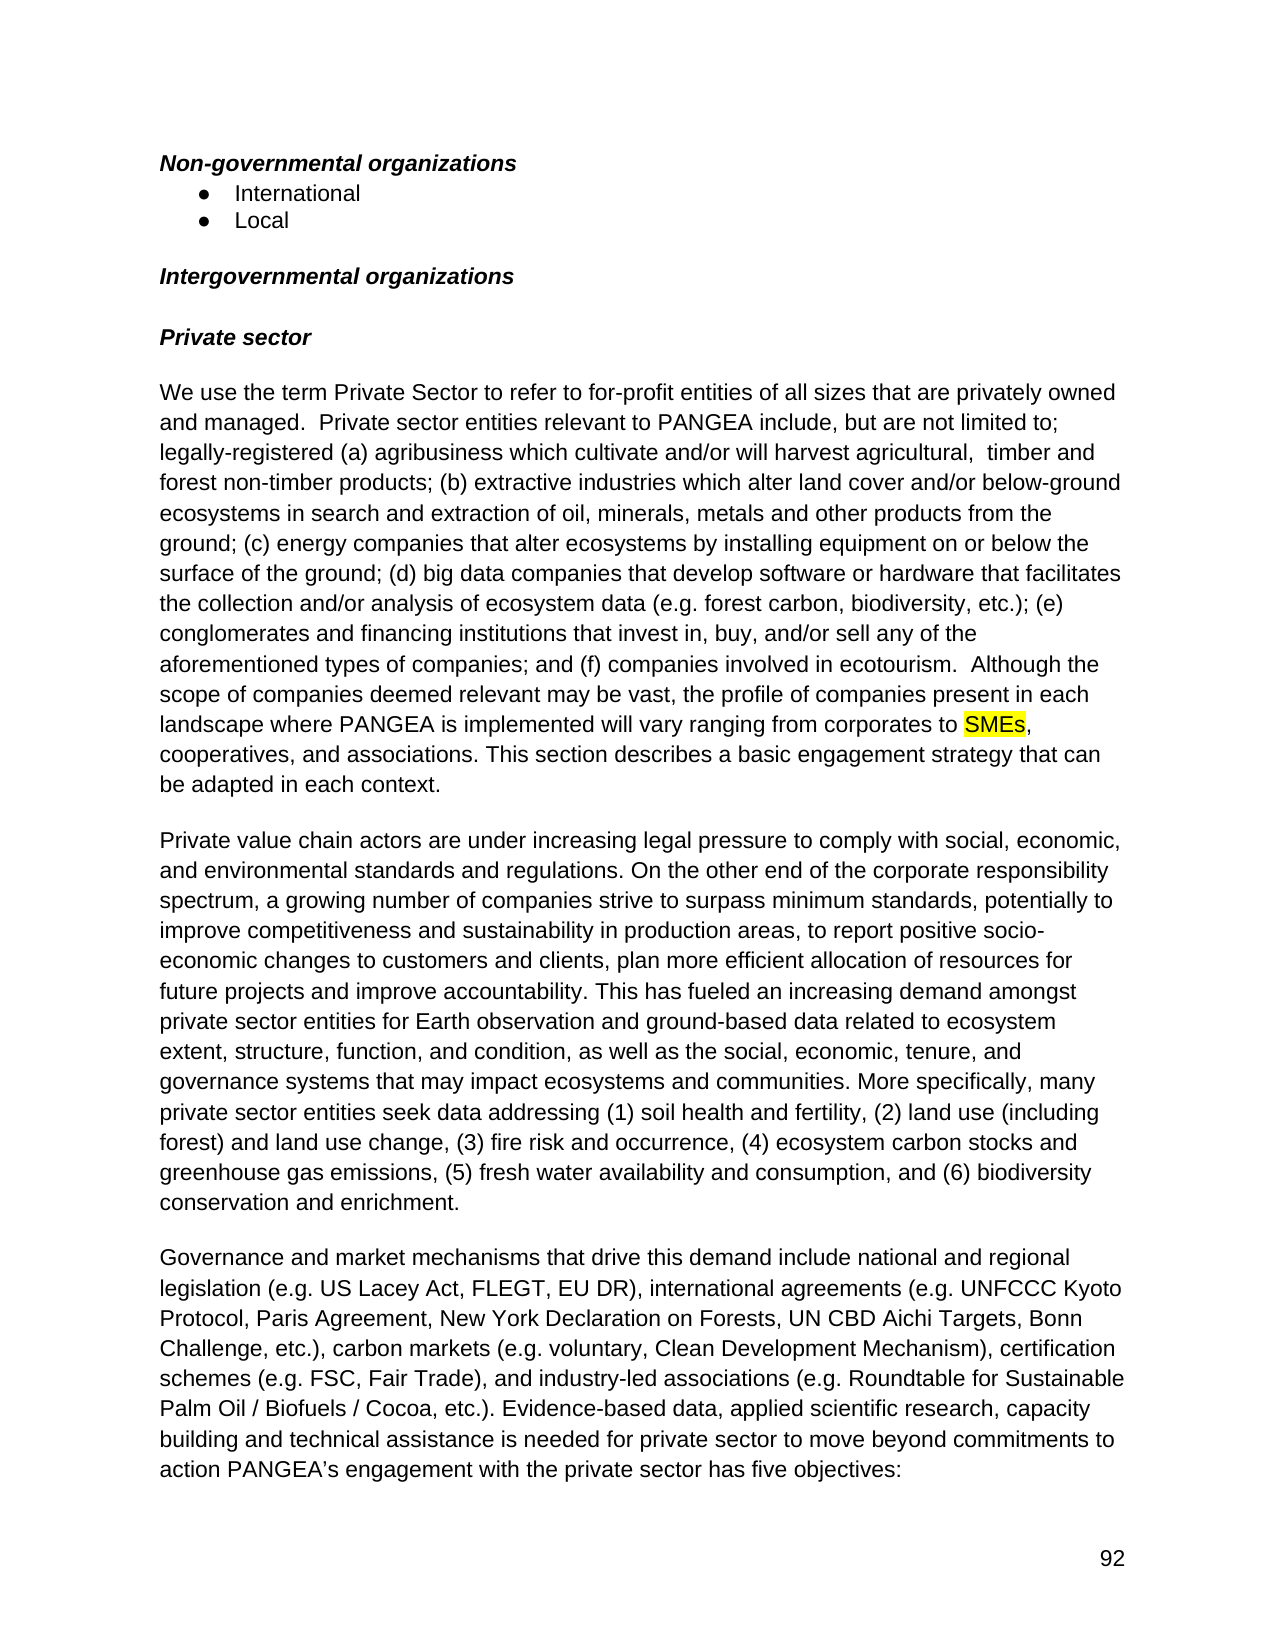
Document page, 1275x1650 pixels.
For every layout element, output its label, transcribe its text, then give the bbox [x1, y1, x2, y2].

text Private sector [159, 323, 1125, 350]
text Non-governmental organizations [159, 150, 1125, 176]
text Private value chain actors are under increasing legal pressure to comply with social, economic, and environmental standards and regulations. On the other end of the corporate responsibility spectrum, a growing number of companies strive to surpass minimum standards, potentially to improve competitiveness and sustainability in production areas, to report positive socio-economic changes to customers and clients, plan more efficient allocation of resources for future projects and improve accountability. This has fueled an increasing demand amongst private sector entities for Earth observation and ground-based data related to ecosystem extent, structure, function, and condition, as well as the social, economic, tenure, and governance systems that may impact ecosystems and communities. More specifically, many private sector entities seek data addressing (1) soil health and fertility, (2) land use (including forest) and land use change, (3) fire risk and occurrence, (4) ecosystem carbon stocks and greenhouse gas emissions, (5) fresh water availability and consumption, and (6) biodiversity conservation and enrichment. [159, 827, 1125, 1216]
text Governance and market mechanisms that drive this demand include national and regional legislation (e.g. US Lacey Act, FLEGT, EU DR), international agreements (e.g. UNFCCC Kyoto Protocol, Paris Agreement, New York Declaration on Forests, UN CBD Aichi Targets, Bonn Challenge, etc.), carbon markets (e.g. voluntary, Clean Development Mechanism), certification schemes (e.g. FSC, Fair Trade), and industry-led associations (e.g. Roundtable for Sustainable Palm Oil / Biofuels / Cocoa, etc.). Evidence-based data, applied scientific research, capacity building and technical assistance is needed for private sector to move beyond commitments to action PANGEA’s engagement with the private sector has five objectives: [159, 1244, 1125, 1482]
text We use the term Private Sector to refer to for-profit entities of all sizes that are privately owned and managed. Private sector entities relevant to PANGEA include, but are not limited to; legally-registered (a) agribusiness which cultivate and/or will harvest agricultural, timber and forest non-timber products; (b) extractive industries which alter land cover and/or below-ground ecosystems in search and extraction of oil, minerals, metals and other products from the ground; (c) energy companies that alter ecosystems by installing equipment on or below the surface of the ground; (d) big data companies that develop software or hardware that facilitates the collection and/or analysis of ecosystem data (e.g. forest carbon, biodiversity, etc.); (e) conglomerates and financing institutions that invest in, buy, and/or sell any of the aforementioned types of companies; and (f) companies involved in ecotourism. Although the scope of companies deemed relevant may be vast, the profile of companies present in each landscape where PANGEA is implemented will vary ranging from corporates to SMEs, cooperatives, and associations. This section describes a basic engagement strategy that can be adapted in each context. [159, 379, 1125, 798]
text Intergovernmental organizations [159, 263, 1125, 289]
list International [197, 180, 1125, 207]
list Local [197, 207, 1125, 233]
